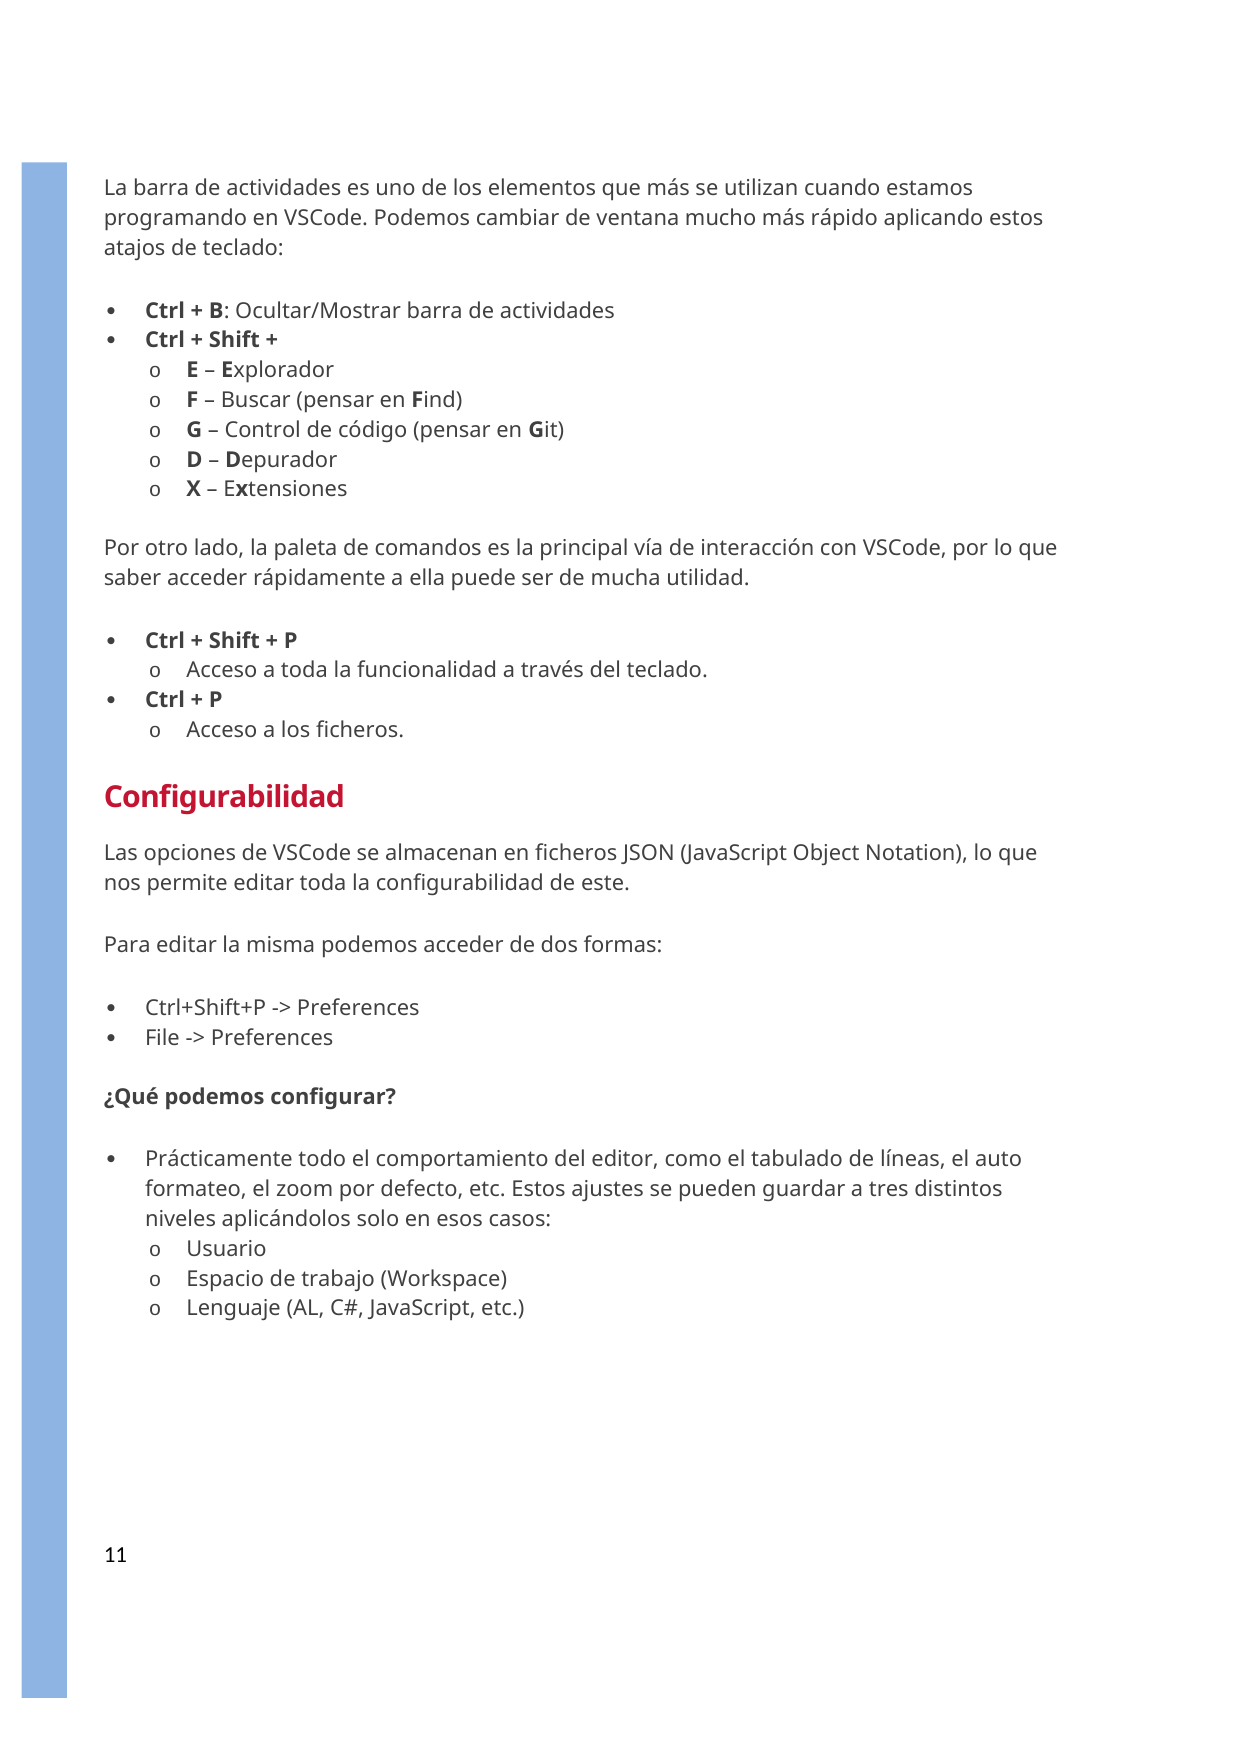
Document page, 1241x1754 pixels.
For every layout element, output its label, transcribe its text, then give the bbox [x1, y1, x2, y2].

list Prácticamente todo el comportamiento del editor, como el tabulado de líneas, el auto formateo, el zoom por defecto, etc. Estos ajustes se pueden guardar a tres distintos niveles aplicándolos solo en esos casos: [107, 1143, 1063, 1233]
list X – Extensiones [149, 473, 1063, 503]
list F – Buscar (pensar en Find) [149, 384, 1063, 414]
text Las opciones de VSCode se almacenan en ficheros JSON (JavaScript Object Notation), lo que nos permite editar toda la configurabilidad de este. [103, 837, 1063, 897]
text La barra de actividades es uno de los elementos que más se utilizan cuando estamos programando en VSCode. Podemos cambiar de ventana mucho más rápido aplicando estos atajos de teclado: [103, 172, 1063, 262]
list Acceso a toda la funcionalidad a través del teclado. [149, 654, 1063, 684]
list E – Explorador [149, 354, 1063, 384]
list D – Depurador [149, 443, 1063, 473]
list Ctrl + Shift + P [107, 625, 1063, 654]
list Lenguaje (AL, C#, JavaScript, etc.) [149, 1292, 1063, 1322]
list Acceso a los ficheros. [149, 714, 1063, 744]
list Ctrl + P [107, 684, 1063, 714]
list Ctrl + B: Ocultar/Mostrar barra de actividades [107, 294, 1063, 324]
text Configurabilidad [103, 775, 1063, 816]
list Espacio de trabajo (Workspace) [149, 1263, 1063, 1292]
list Ctrl+Shift+P -> Preferences [107, 992, 1063, 1022]
text ¿Qué podemos configurar? [103, 1081, 1063, 1111]
list Usuario [149, 1233, 1063, 1263]
text Para editar la misma podemos acceder de dos formas: [103, 929, 1063, 959]
list Ctrl + Shift + [107, 324, 1063, 354]
list G – Control de código (pensar en Git) [149, 414, 1063, 443]
list File -> Preferences [107, 1022, 1063, 1052]
text Por otro lado, la paleta de comandos es la principal vía de interacción con VSCode, por lo que saber acceder rápidamente a ella puede ser de mucha utilidad. [103, 532, 1063, 592]
